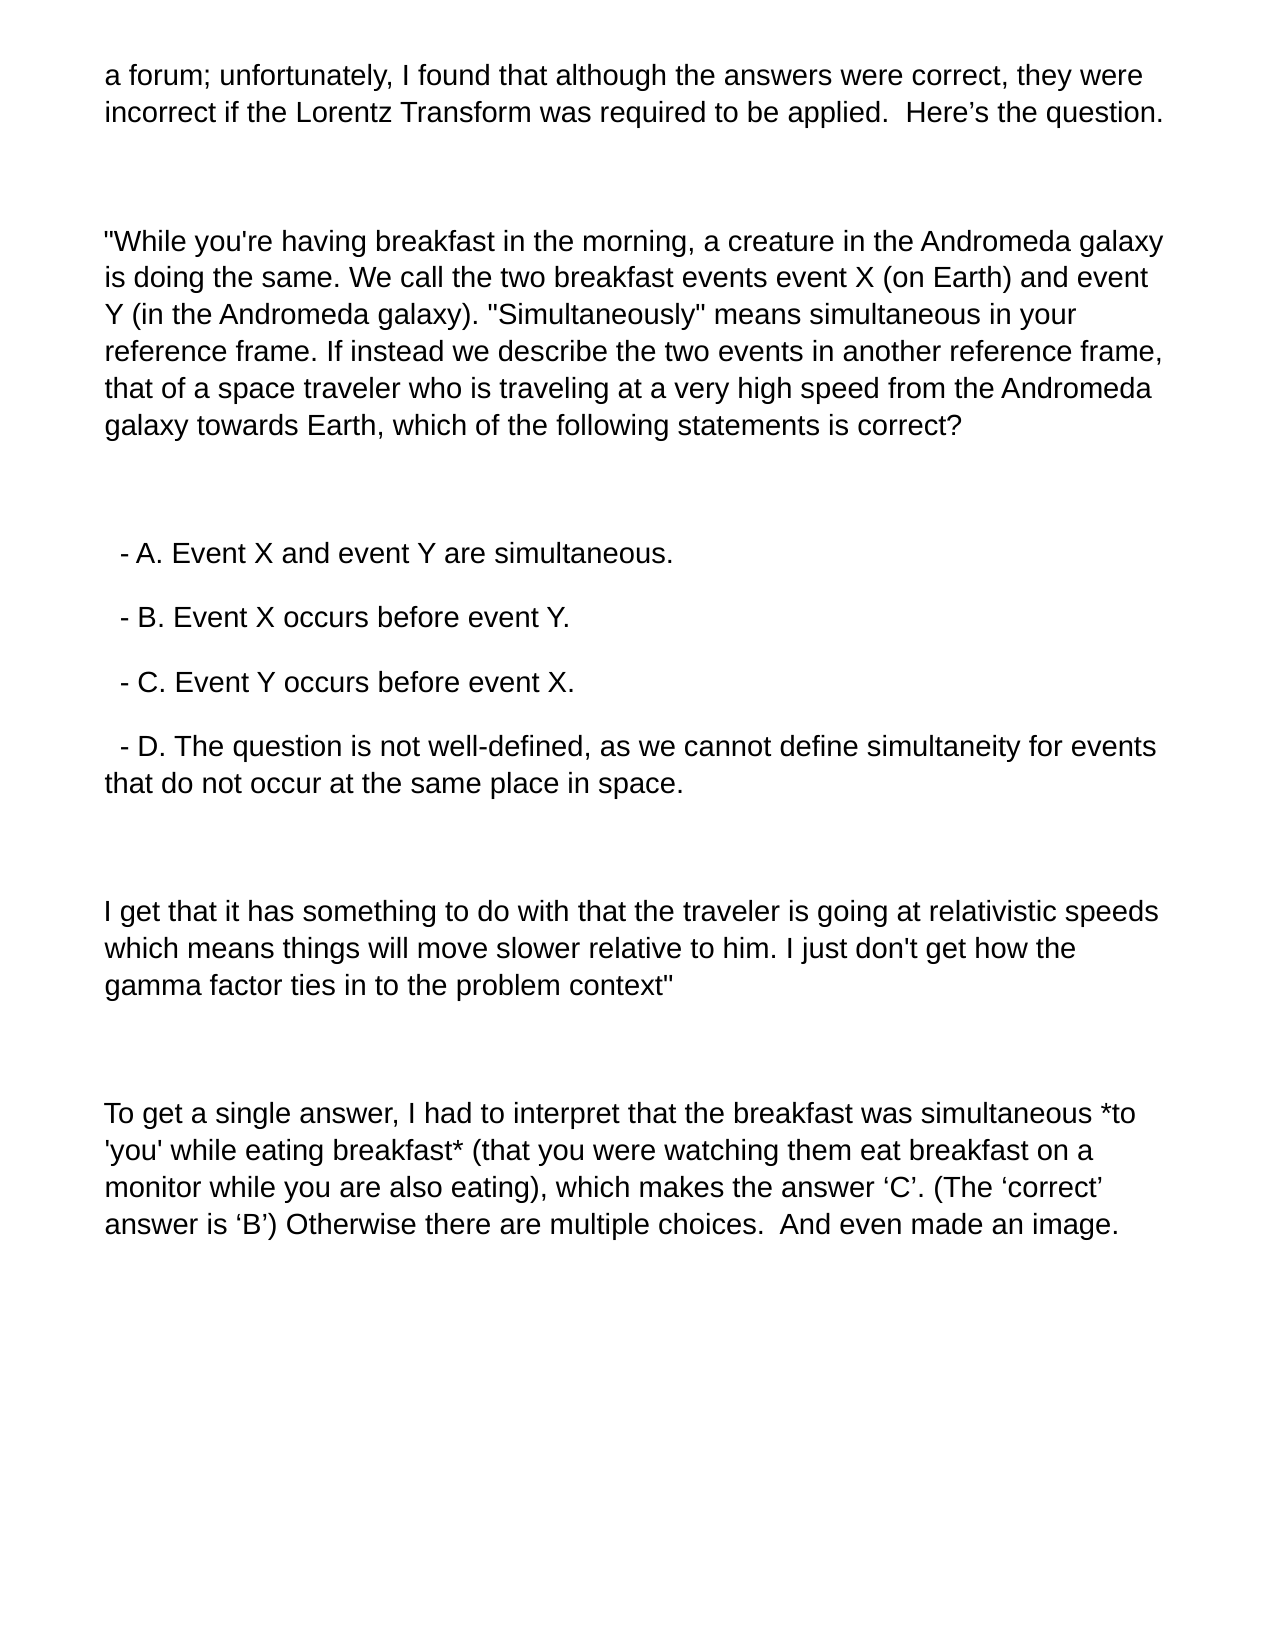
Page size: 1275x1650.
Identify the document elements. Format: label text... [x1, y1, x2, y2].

text - A. Event X and event Y are simultaneous. [103, 536, 1172, 570]
text - D. The question is not well-defined, as we cannot define simultaneity for events that do not occur at the same place in space. [103, 729, 1172, 799]
text - C. Event Y occurs before event X. [103, 664, 1172, 698]
text I get that it has something to do with that the traveler is going at relativistic speeds which means things will move slower relative to him. I just don't get how the gamma factor ties in to the problem context" [103, 894, 1172, 1001]
text To get a single answer, I had to interpret that the breakfast was simultaneous *to 'you' while eating breakfast* (that you were watching them eat breakfast on a monitor while you are also eating), which makes the answer ‘C’. (The ‘correct’ answer is ‘B’) Otherwise there are multiple choices. And even made an image. [103, 1096, 1172, 1240]
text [103, 58, 1172, 129]
text - B. Event X occurs before event Y. [103, 600, 1172, 634]
text "While you're having breakfast in the morning, a creature in the Andromeda galaxy is doing the same. We call the two breakfast events event X (on Earth) and event Y (in the Andromeda galaxy). "Simultaneously" means simultaneous in your reference frame. If instead we describe the two events in another reference frame, that of a space traveler who is traveling at a very high speed from the Andromeda galaxy towards Earth, which of the following statements is correct? [103, 223, 1172, 441]
